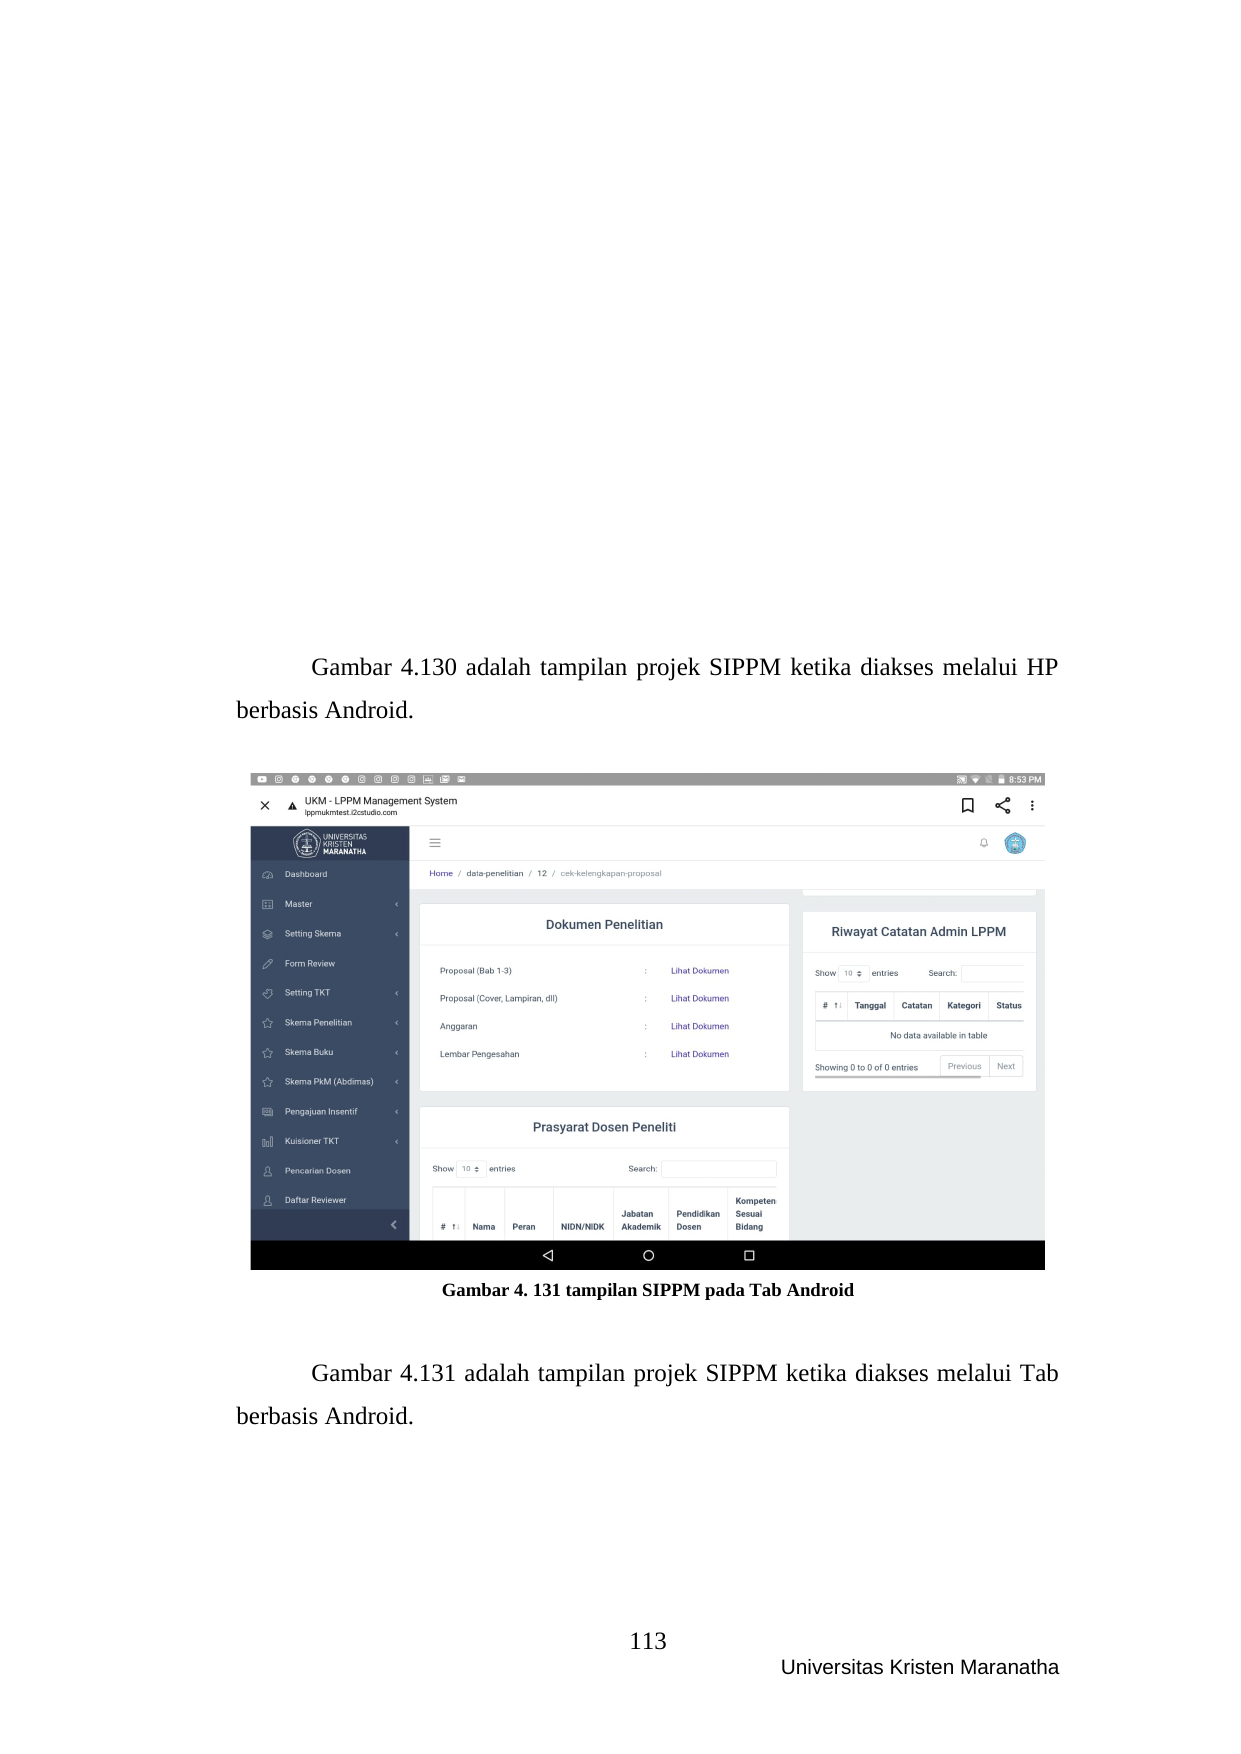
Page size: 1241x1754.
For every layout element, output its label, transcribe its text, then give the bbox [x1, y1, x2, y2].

text Gambar 4.131 adalah tampilan projek SIPPM ketika diakses melalui Tab berbasis Android. [236, 1358, 1059, 1429]
picture [250, 773, 1045, 1270]
text Gambar 4.130 adalah tampilan projek SIPPM ketika diakses melalui HP berbasis Android. [236, 652, 1059, 723]
